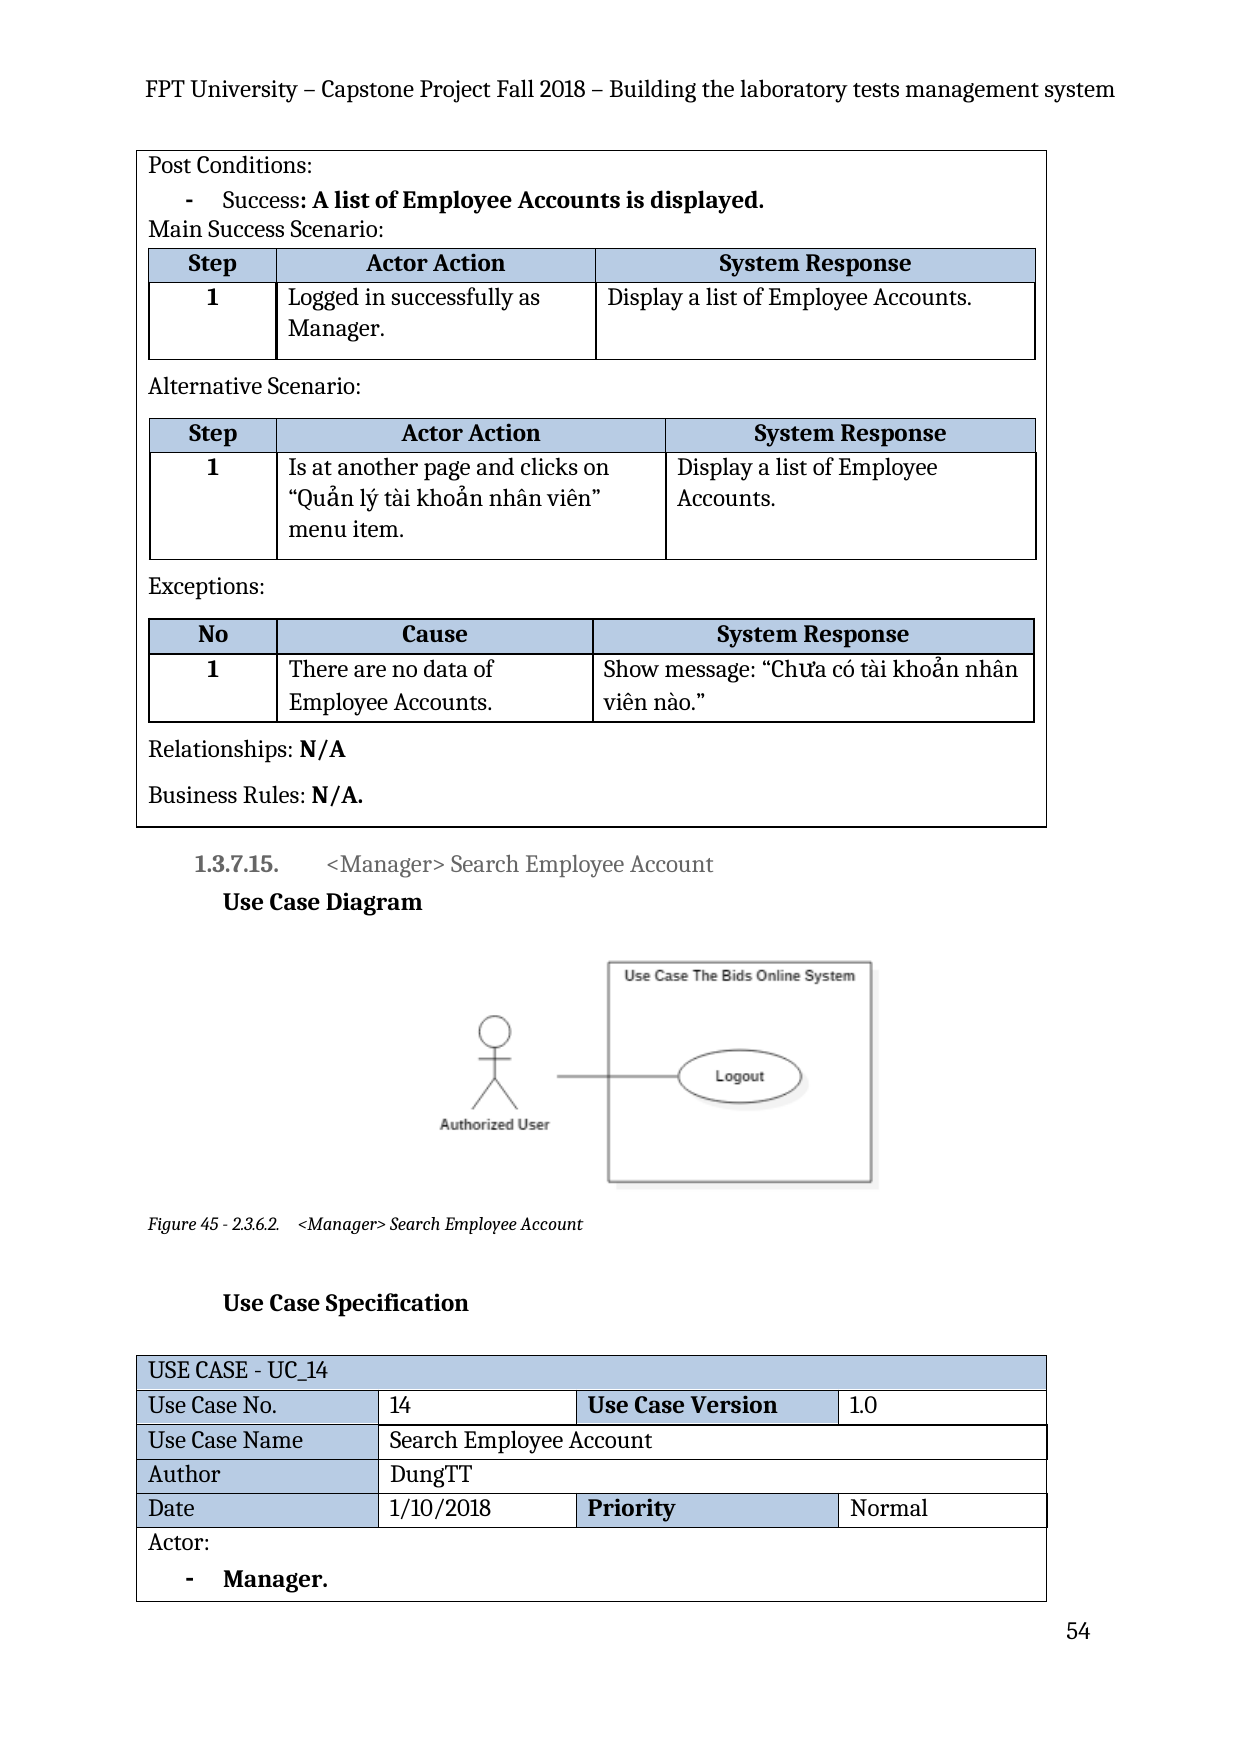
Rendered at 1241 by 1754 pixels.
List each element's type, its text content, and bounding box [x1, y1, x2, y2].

picture [415, 920, 898, 1210]
table_cell Date [137, 1494, 378, 1527]
table_cell Priority [577, 1494, 838, 1527]
subtitle <Manager> Search Employee Account [279, 850, 1090, 879]
table_cell Search Employee Account [379, 1426, 1046, 1459]
table_cell Normal [839, 1494, 1046, 1527]
text Use Case Diagram [148, 888, 1090, 916]
table_cell 1.0 [839, 1391, 1046, 1423]
table_cell Use Case Name [137, 1425, 378, 1459]
table_cell Use Case No. [137, 1391, 378, 1423]
text Figure 45 - 2.3.6.2. <Manager> Search Employee Account [148, 1214, 1090, 1236]
table_cell 1/10/2018 [379, 1494, 576, 1527]
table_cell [137, 1528, 1046, 1601]
text Use Case Specification [148, 1289, 1090, 1318]
table_header USE CASE - UC_14 [137, 1356, 1046, 1389]
table_cell Use Case Version [577, 1391, 838, 1423]
table_cell Author [137, 1460, 378, 1493]
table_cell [137, 151, 1046, 826]
table_cell 14 [379, 1391, 576, 1423]
table_cell DungTT [379, 1460, 1046, 1493]
